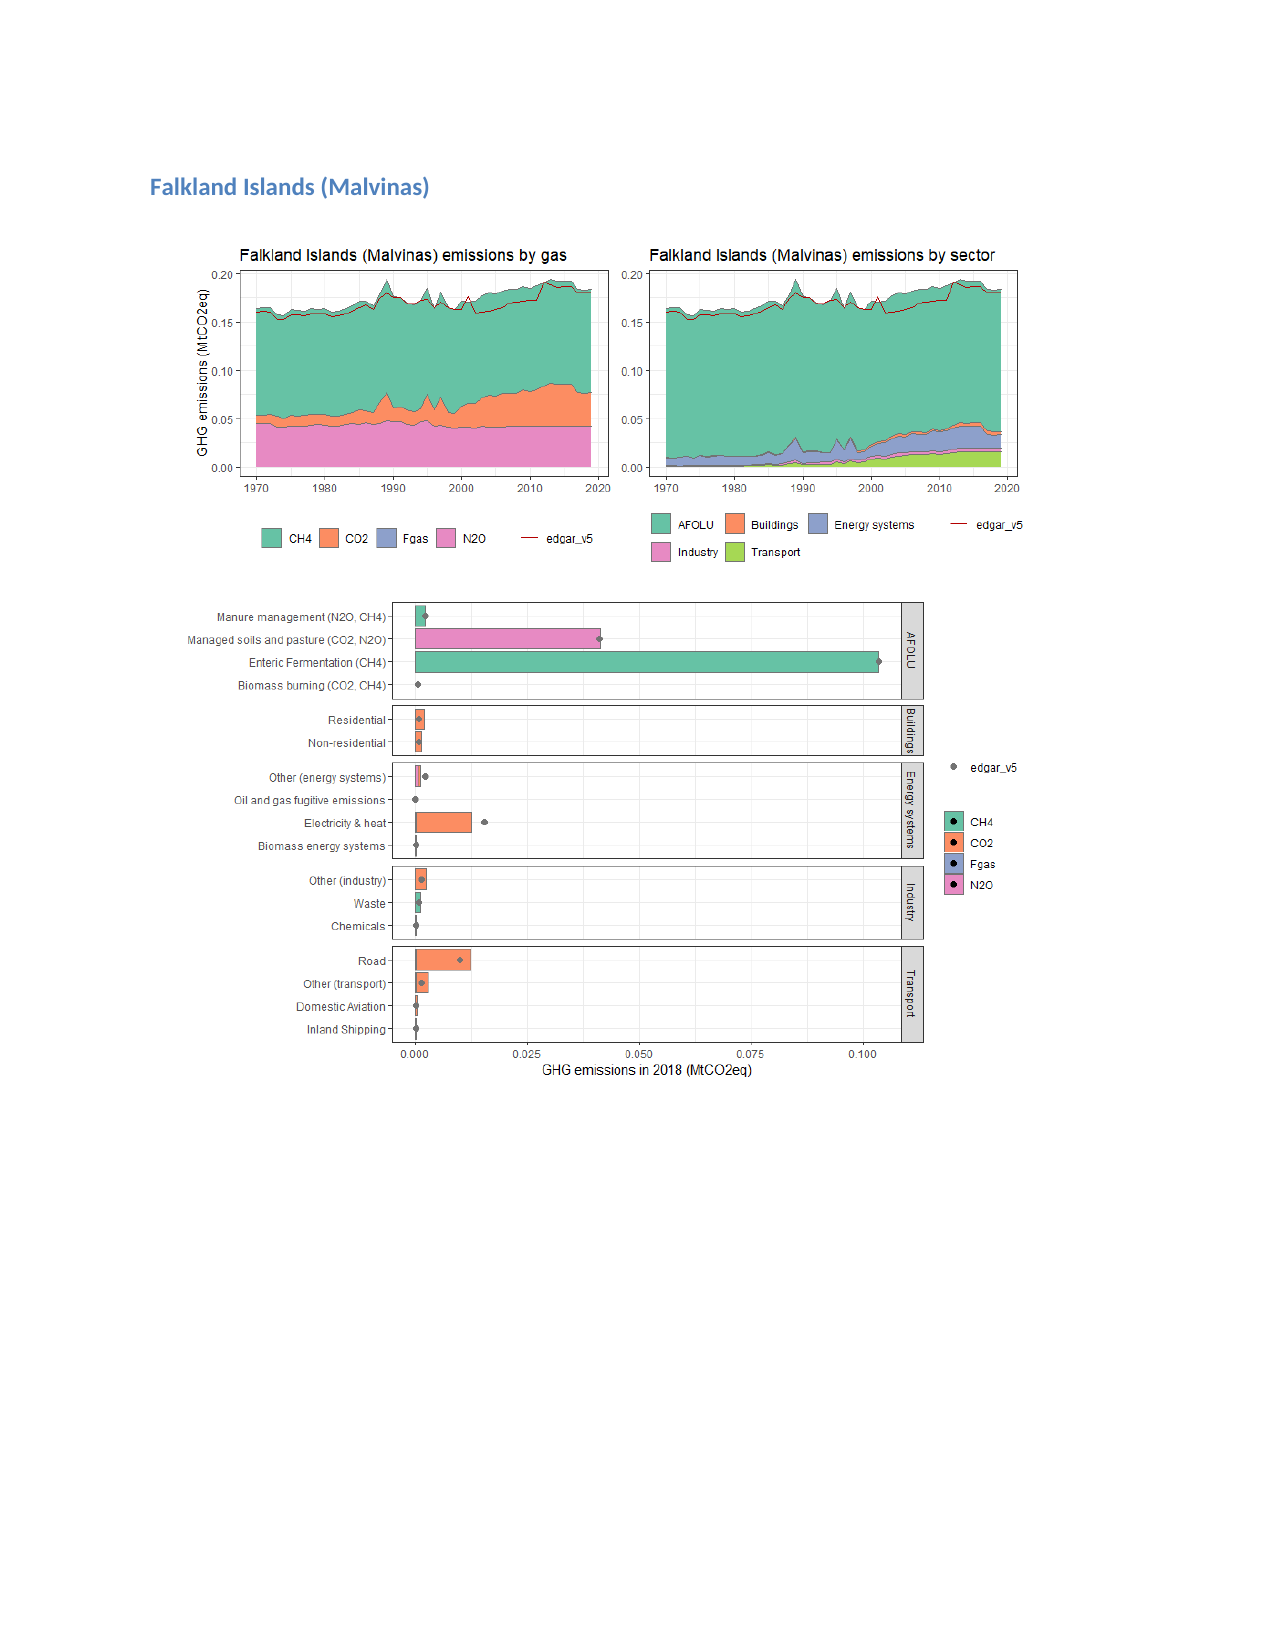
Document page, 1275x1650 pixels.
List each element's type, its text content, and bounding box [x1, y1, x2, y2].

subtitle Falkland Islands (Malvinas) [150, 171, 1125, 201]
picture [168, 220, 1044, 1096]
